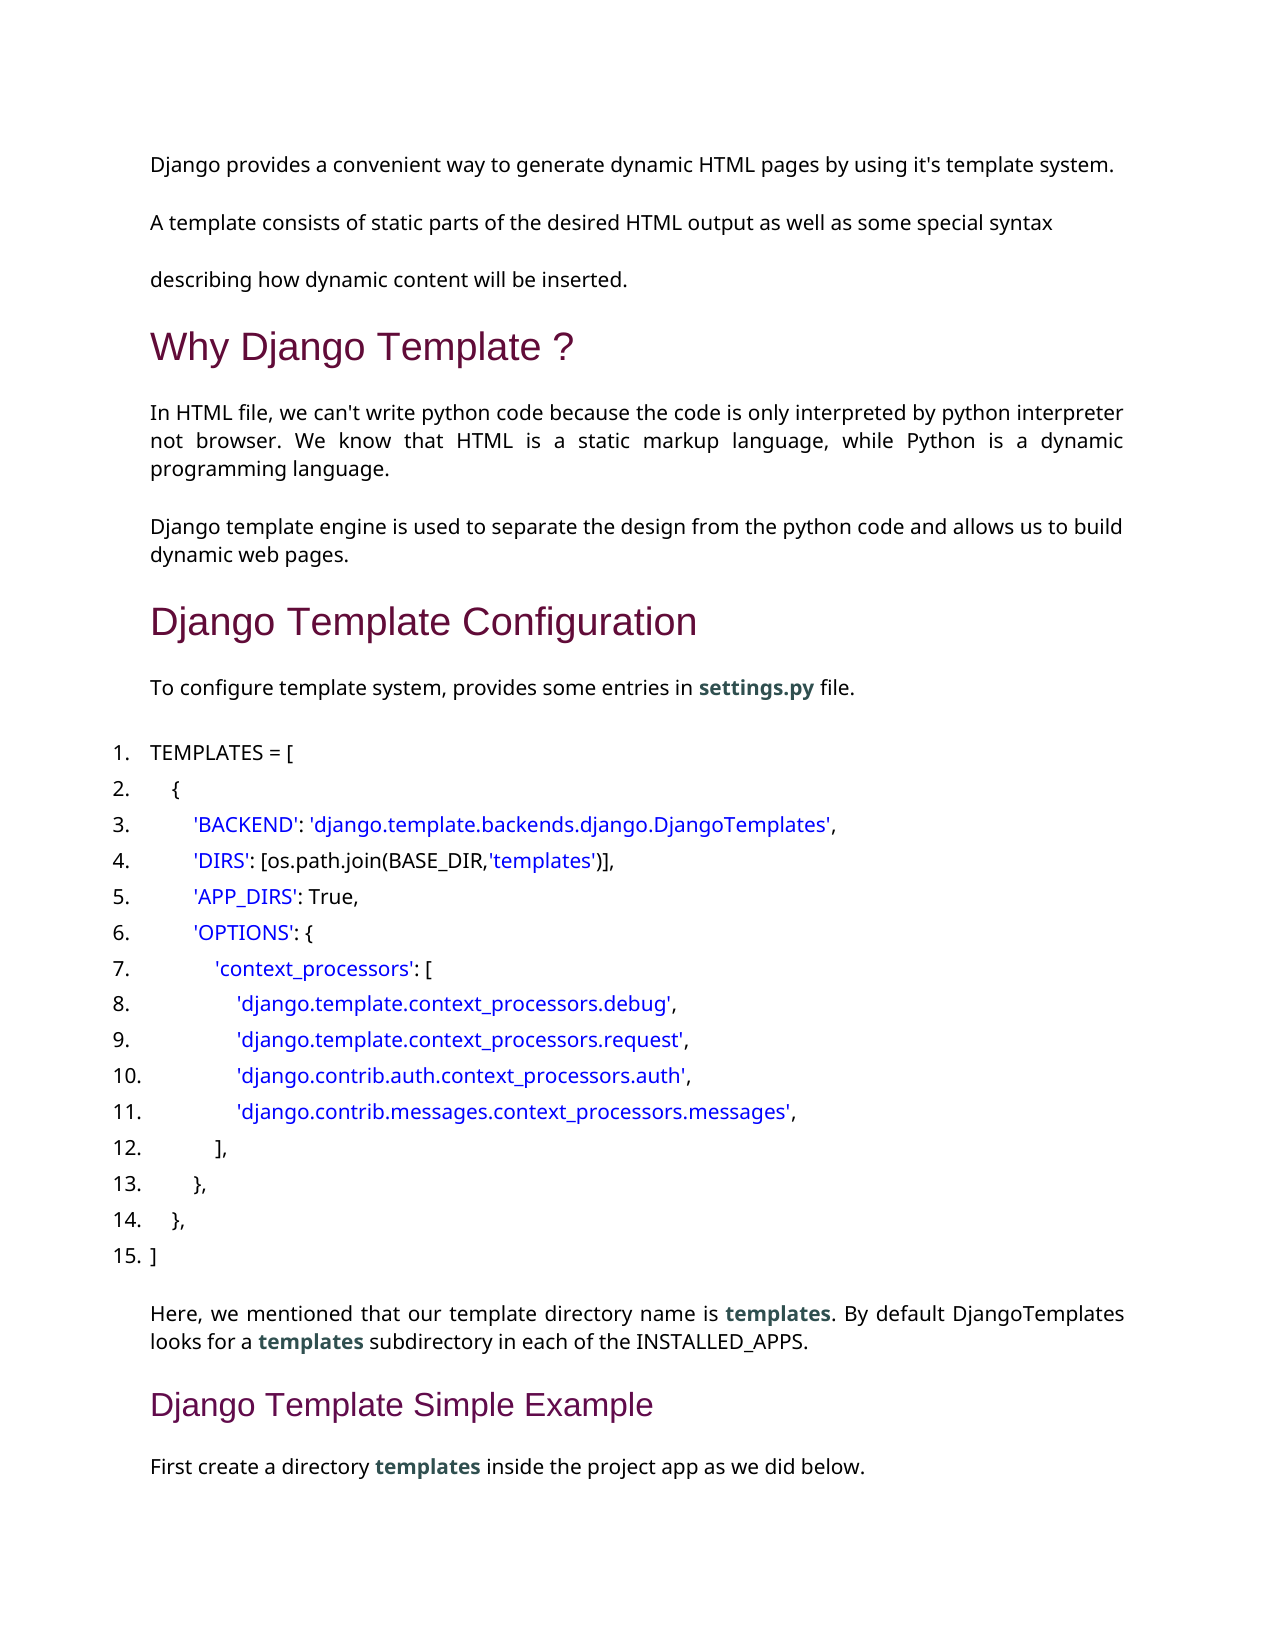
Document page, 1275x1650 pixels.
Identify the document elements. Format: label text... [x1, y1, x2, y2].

text Django provides a convenient way to generate dynamic HTML pages by using it's template system. [150, 150, 1125, 178]
list 'context_processors': [ [112, 946, 1125, 982]
text Here, we mentioned that our template directory name is templates. By default DjangoTemplates looks for a templates subdirectory in each of the INSTALLED_APPS. [150, 1299, 1125, 1356]
text Django template engine is used to separate the design from the python code and allows us to build dynamic web pages. [150, 512, 1125, 569]
list TEMPLATES = [ [112, 731, 1125, 766]
list { [112, 766, 1125, 802]
list ] [112, 1234, 1125, 1269]
list }, [112, 1198, 1125, 1234]
text describing how dynamic content will be inserted. [150, 265, 1125, 294]
list 'django.template.context_processors.debug', [112, 982, 1125, 1018]
list 'django.contrib.auth.context_processors.auth', [112, 1054, 1125, 1090]
text Django Template Configuration [150, 598, 1125, 644]
text Django Template Simple Example [150, 1385, 1125, 1423]
text To configure template system, provides some entries in settings.py file. [150, 673, 1125, 701]
list 'OPTIONS': { [112, 910, 1125, 946]
list 'django.template.context_processors.request', [112, 1018, 1125, 1054]
list 'APP_DIRS': True, [112, 874, 1125, 910]
list 'django.contrib.messages.context_processors.messages', [112, 1090, 1125, 1126]
text Why Django Template ? [150, 323, 1125, 368]
text In HTML file, we can't write python code because the code is only interpreted by python interpreter not browser. We know that HTML is a static markup language, while Python is a dynamic programming language. [150, 398, 1125, 483]
text A template consists of static parts of the desired HTML output as well as some special syntax [150, 208, 1125, 236]
text First create a directory templates inside the project app as we did below. [150, 1452, 1125, 1481]
list }, [112, 1162, 1125, 1198]
list ], [112, 1126, 1125, 1162]
list 'BACKEND': 'django.template.backends.django.DjangoTemplates', [112, 802, 1125, 838]
list 'DIRS': [os.path.join(BASE_DIR,'templates')], [112, 838, 1125, 874]
